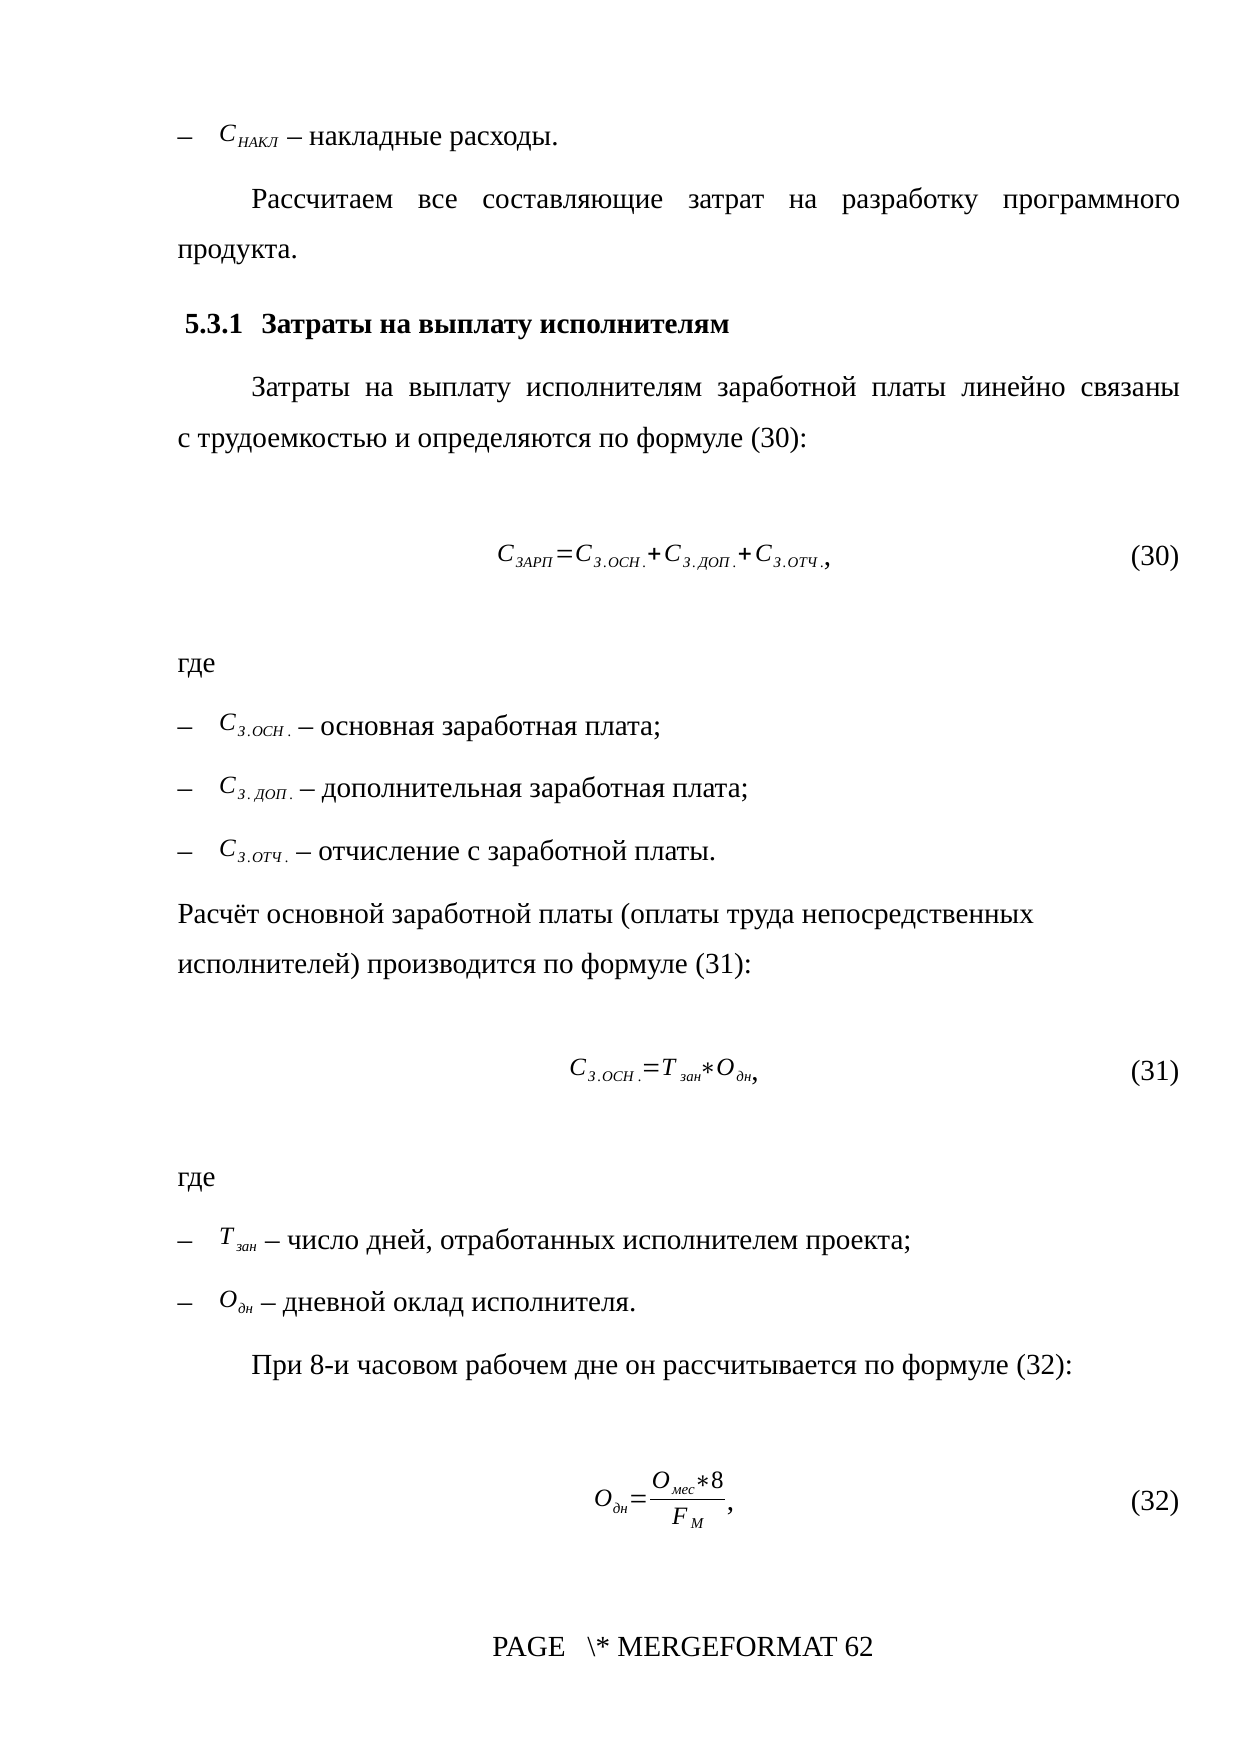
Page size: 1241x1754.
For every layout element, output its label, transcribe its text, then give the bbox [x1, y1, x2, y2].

list – отчисление с заработной платы. [177, 833, 1181, 867]
text При 8-и часовом рабочем дне он рассчитывается по формуле (32): [177, 1347, 1181, 1381]
text где [177, 1159, 1181, 1192]
text Рассчитаем все составляющие затрат на разработку программного продукта. [177, 181, 1181, 265]
table_header (32) [1073, 1461, 1185, 1555]
list – дополнительная заработная плата; [177, 770, 1181, 804]
subtitle Затраты на выплату исполнителям [177, 307, 1181, 340]
table_header , [181, 1461, 1073, 1555]
table_header , [181, 1047, 1073, 1109]
list – накладные расходы. [177, 118, 1181, 152]
table_header (30) [1073, 533, 1185, 594]
table_header (31) [1073, 1047, 1185, 1109]
list – основная заработная плата; [177, 708, 1181, 741]
text Расчёт основной заработной платы (оплаты труда непосредственных исполнителей) производится по формуле (31): [177, 896, 1181, 980]
list – дневной оклад исполнителя. [177, 1284, 1181, 1318]
list – число дней, отработанных исполнителем проекта; [177, 1222, 1181, 1255]
text Затраты на выплату исполнителям заработной платы линейно связаны с трудоемкостью и определяются по формуле (30): [177, 369, 1181, 453]
text где [177, 645, 1181, 678]
table_header , [181, 533, 1073, 594]
